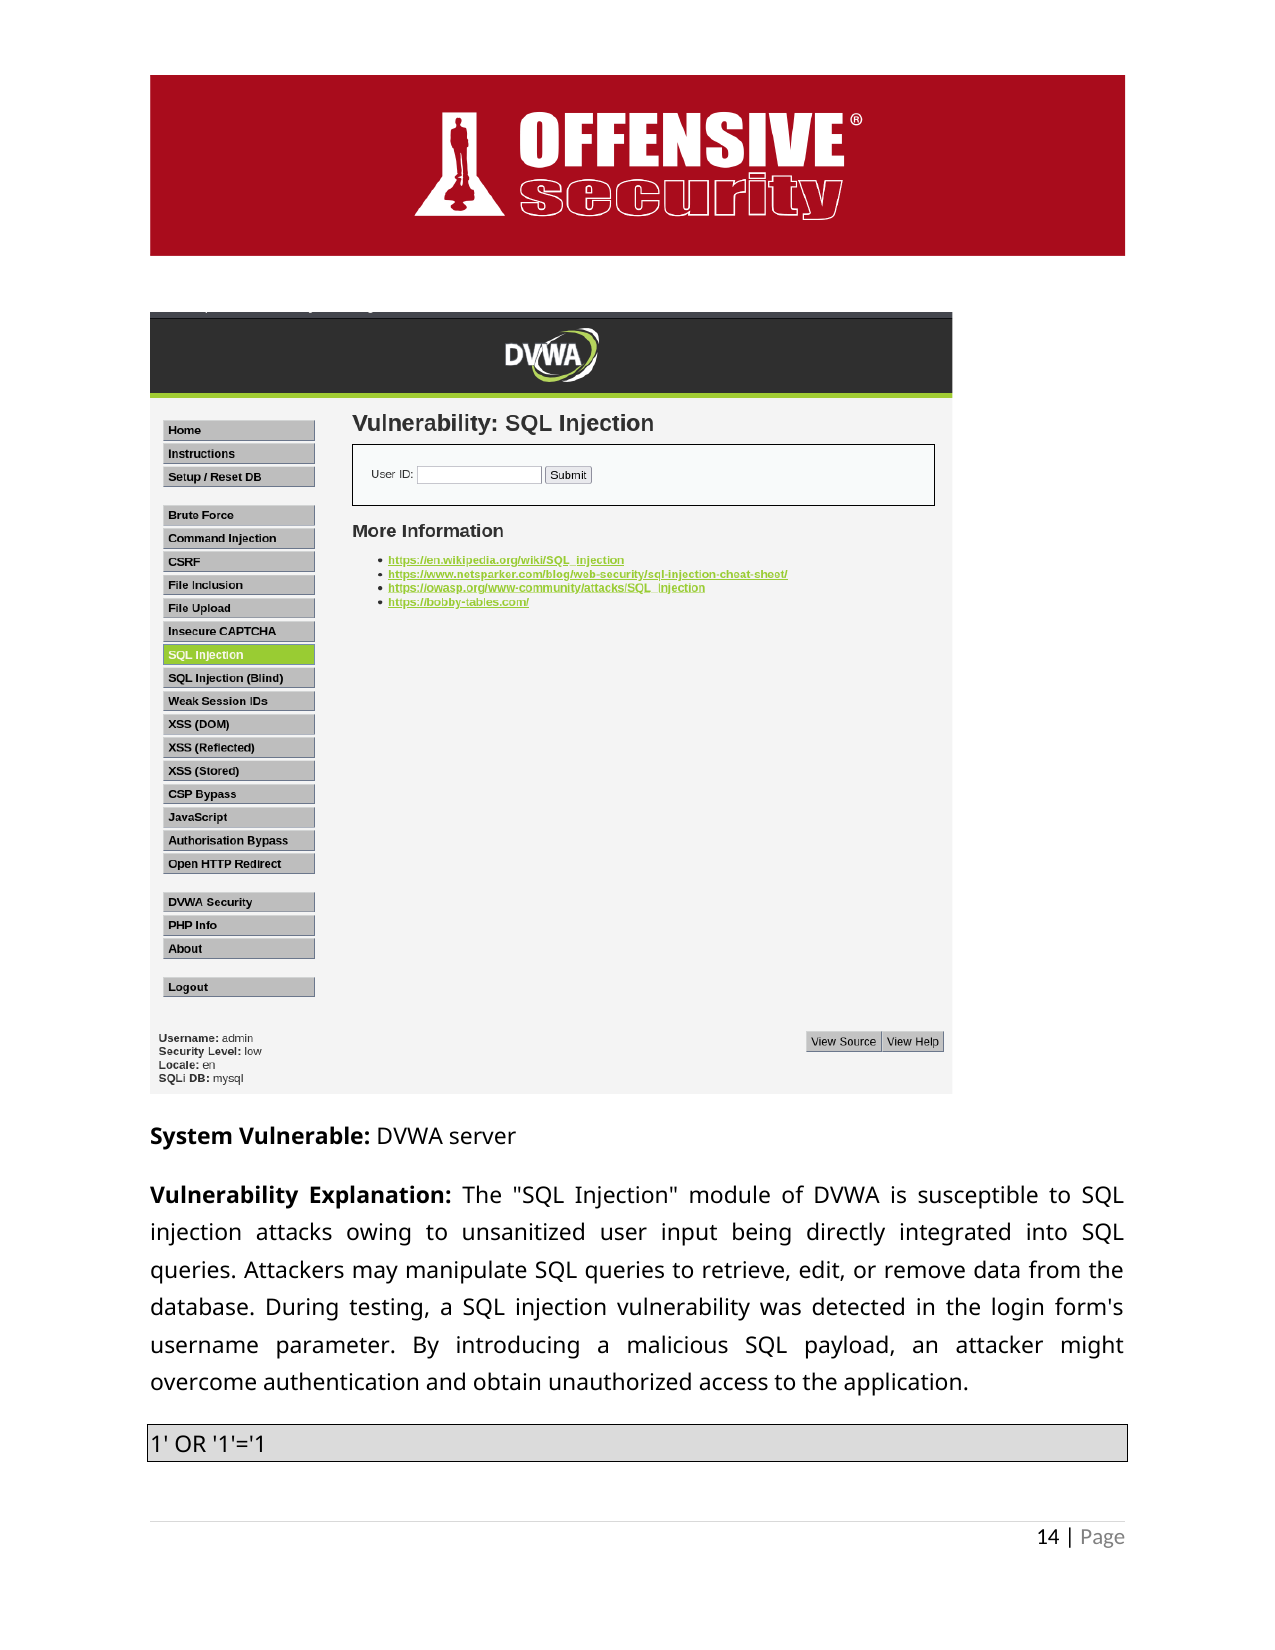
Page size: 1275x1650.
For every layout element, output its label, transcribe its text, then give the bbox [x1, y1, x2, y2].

text 1' OR '1'='1 [148, 1425, 1127, 1461]
text System Vulnerable: DVWA server [150, 1120, 1125, 1151]
picture [150, 312, 953, 1094]
picture [150, 75, 1125, 256]
text Vulnerability Explanation: The "SQL Injection" module of DVWA is susceptible to SQL injection attacks owing to unsanitized user input being directly integrated into SQL queries. Attackers may manipulate SQL queries to retrieve, edit, or remove data from the database. During testing, a SQL injection vulnerability was detected in the login form's username parameter. By introducing a malicious SQL payload, an attacker might overcome authentication and obtain unauthorized access to the application. [150, 1178, 1125, 1397]
